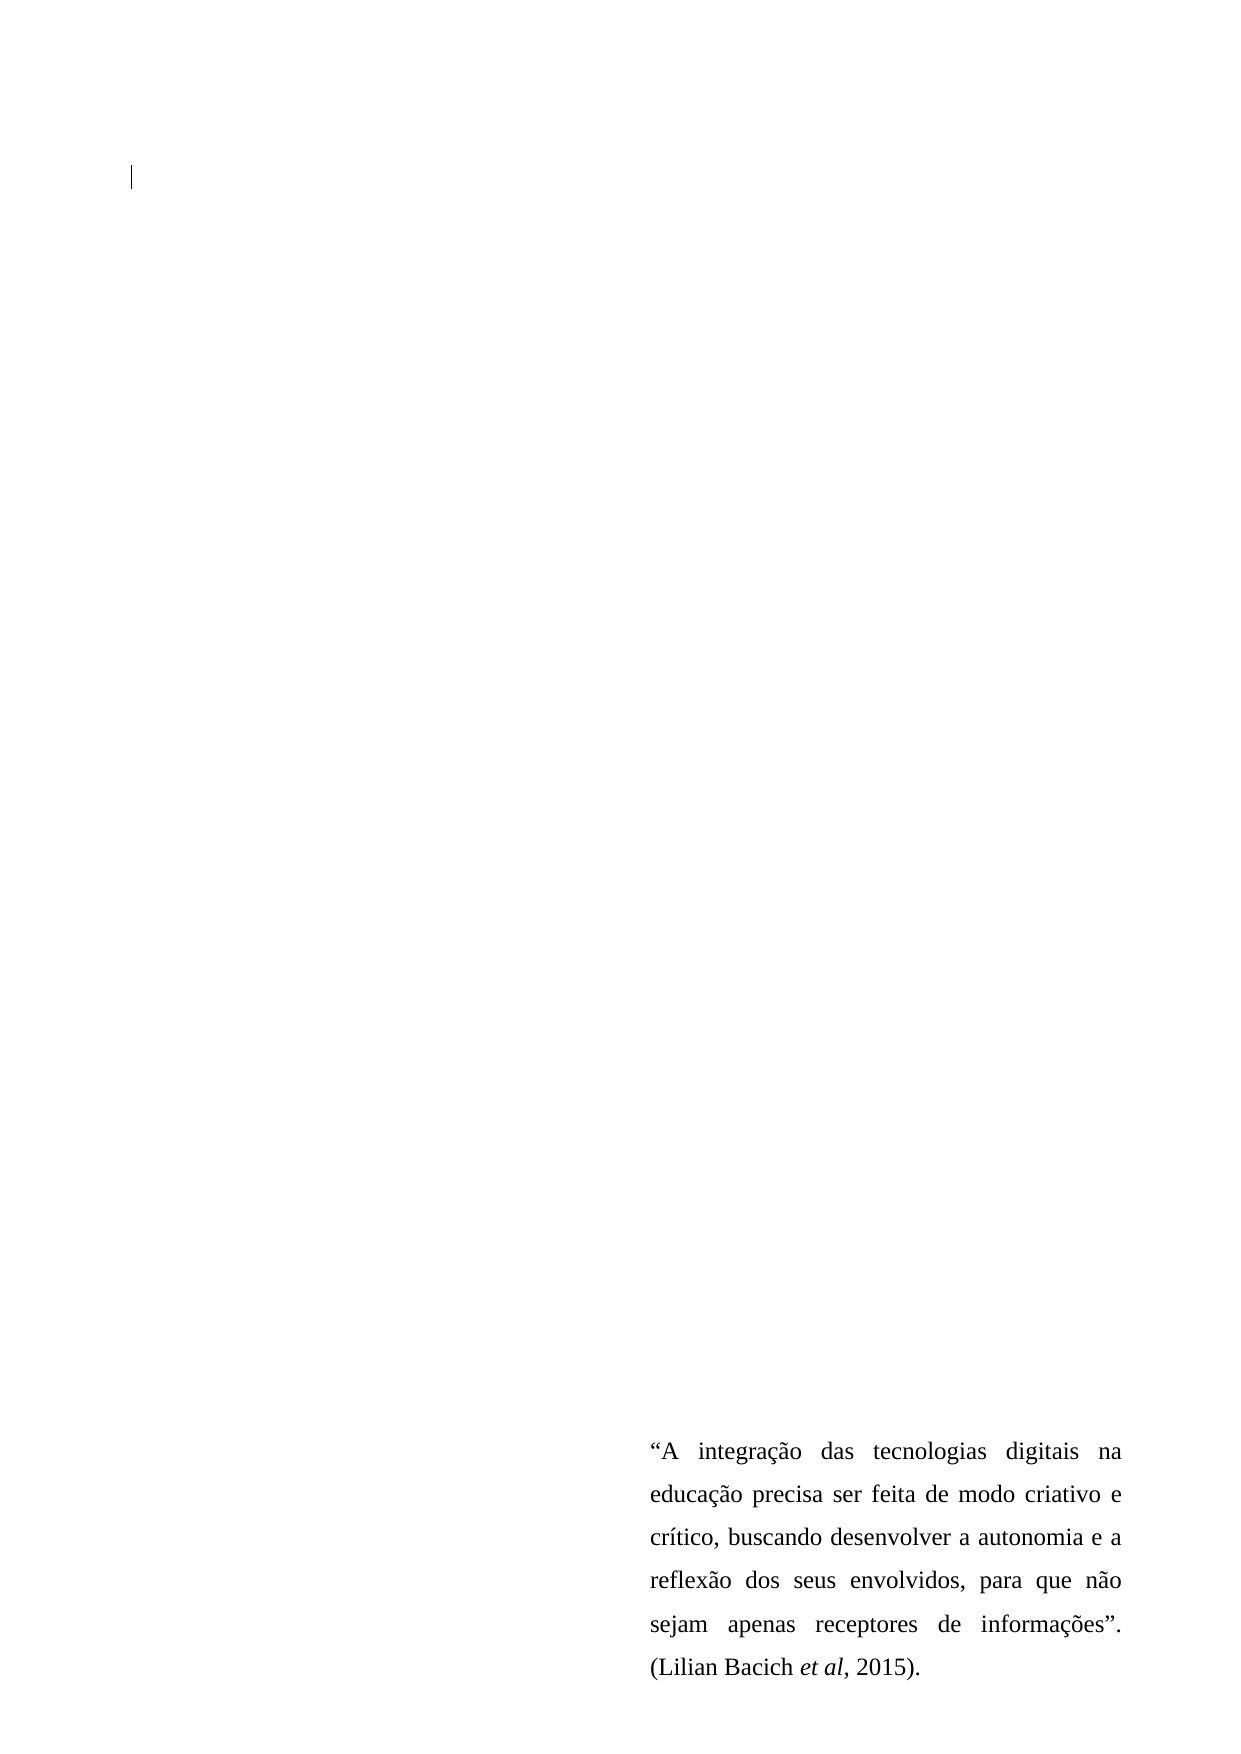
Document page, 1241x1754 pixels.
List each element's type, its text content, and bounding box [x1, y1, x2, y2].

text “A integração das tecnologias digitais na educação precisa ser feita de modo criativo e crítico, buscando desenvolver a autonomia e a reflexão dos seus envolvidos, para que não sejam apenas receptores de informações”. (Lilian Bacich et al, 2015). [650, 1436, 1122, 1681]
